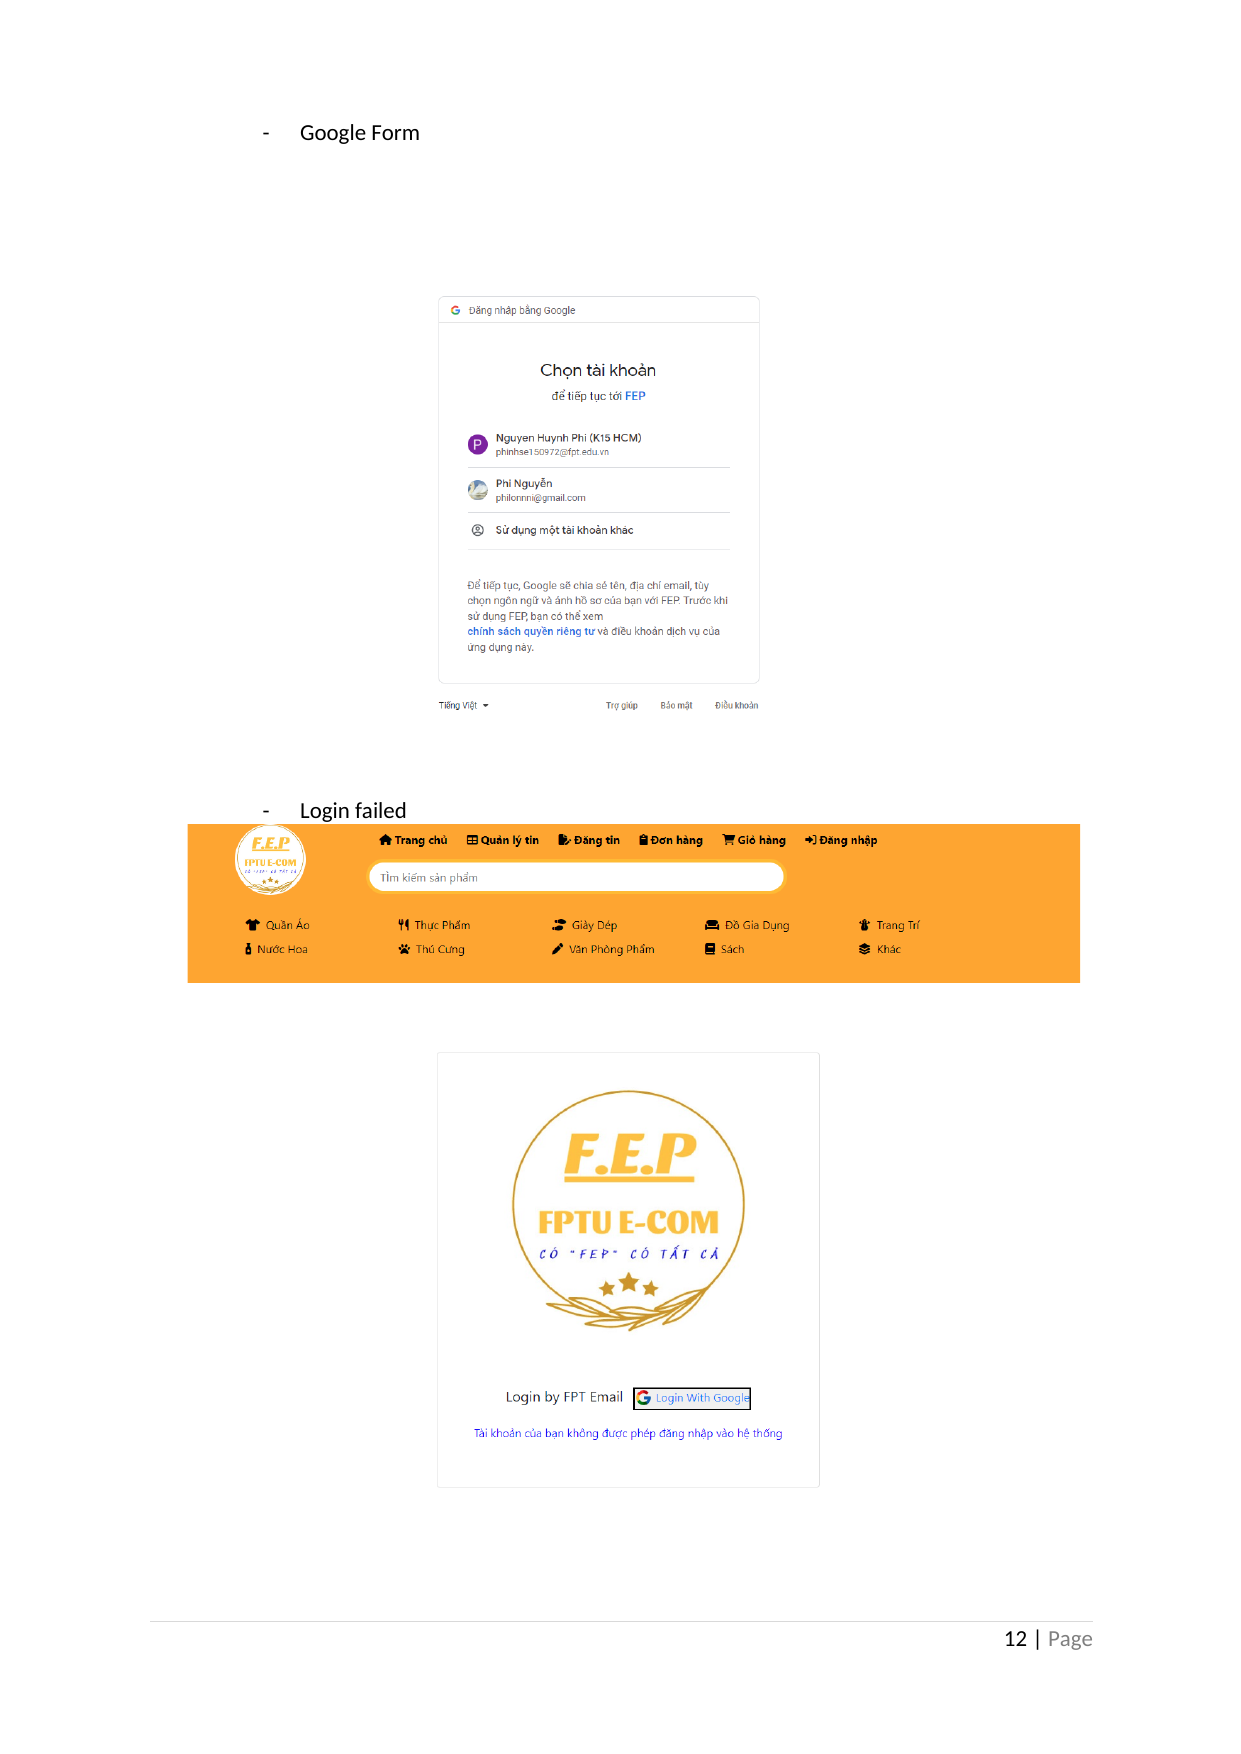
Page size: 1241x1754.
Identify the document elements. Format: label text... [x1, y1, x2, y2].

list Login failed [262, 796, 1093, 824]
picture [187, 824, 1080, 1502]
list Google Form [262, 118, 1093, 146]
picture [150, 146, 1043, 796]
